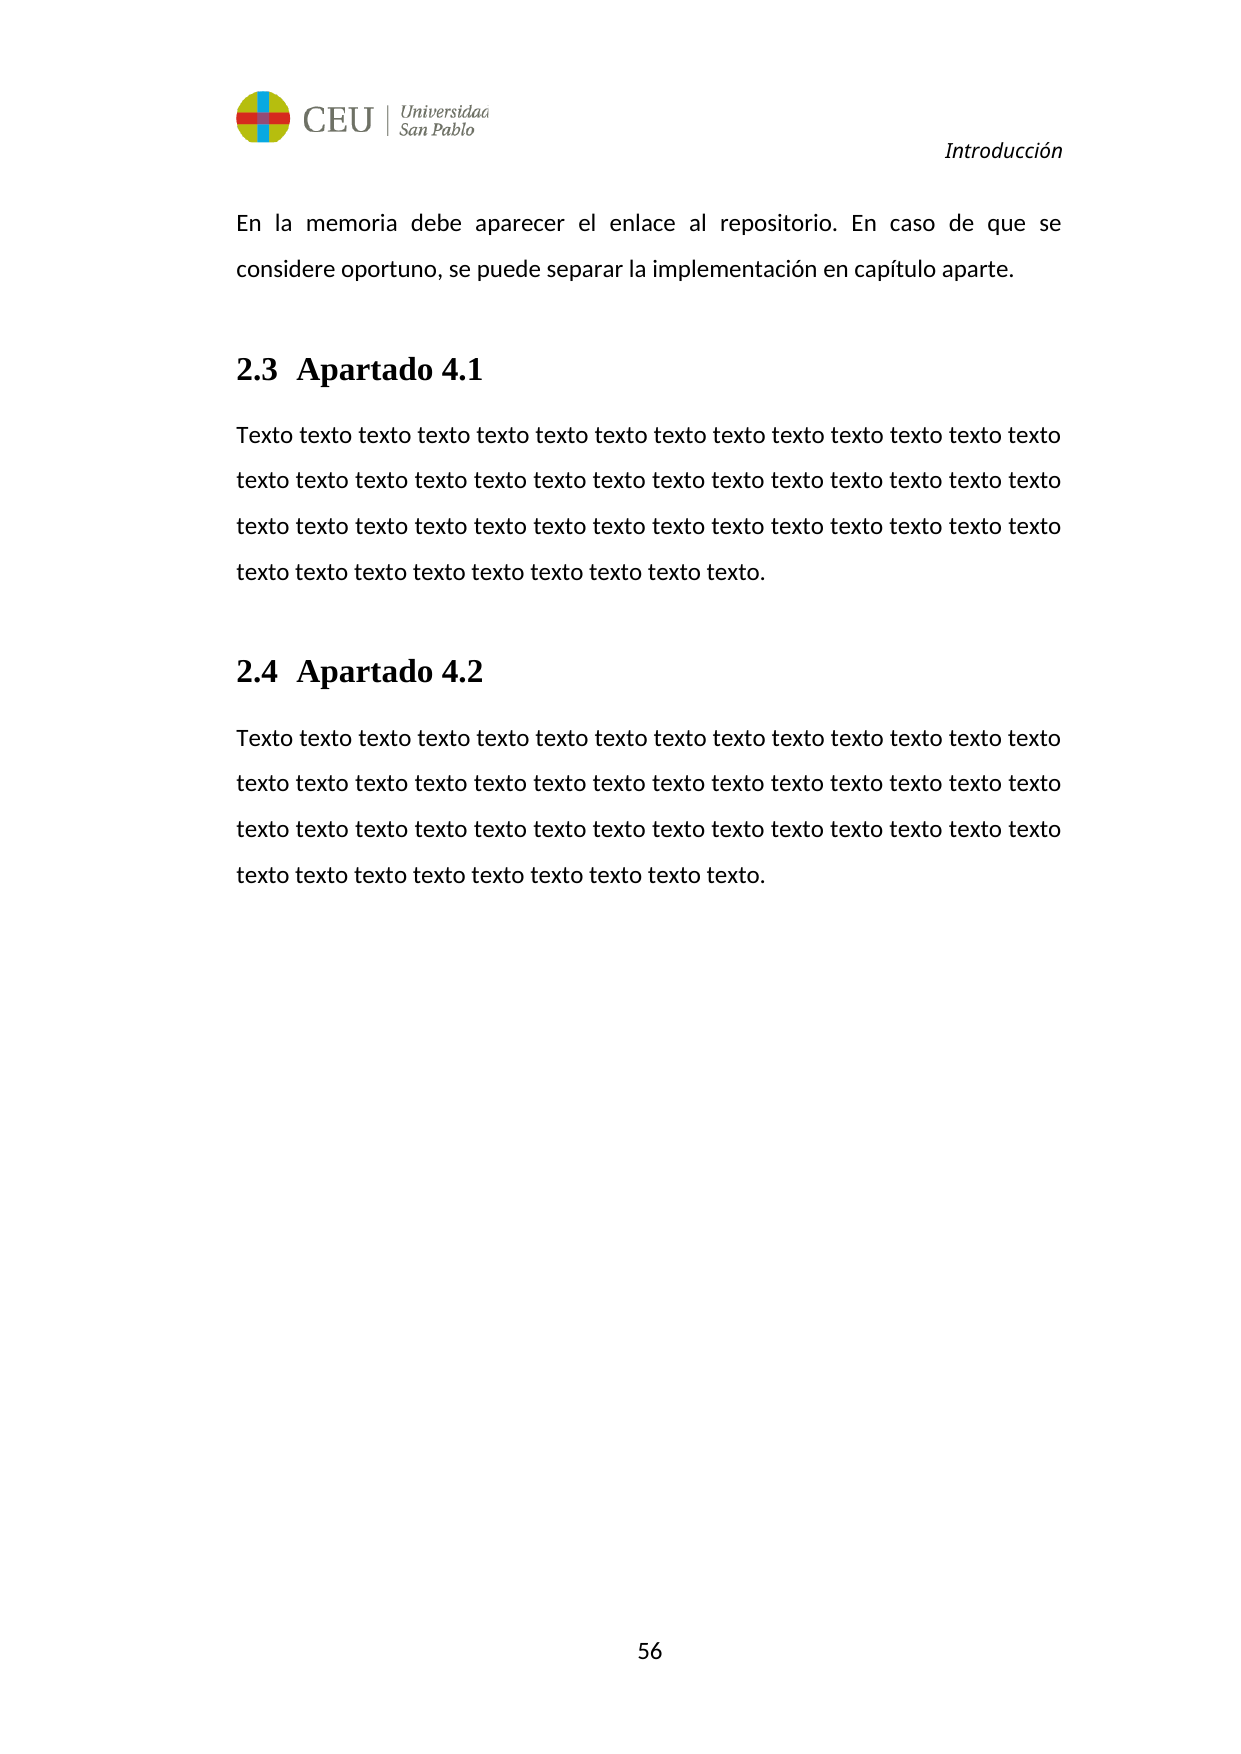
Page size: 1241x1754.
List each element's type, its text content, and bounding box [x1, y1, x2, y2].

subtitle Apartado 4.2 [236, 652, 1063, 690]
text En la memoria debe aparecer el enlace al repositorio. En caso de que se considere oportuno, se puede separar la implementación en capítulo aparte. [236, 207, 1063, 283]
text Texto texto texto texto texto texto texto texto texto texto texto texto texto texto texto texto texto texto texto texto texto texto texto texto texto texto texto texto texto texto texto texto texto texto texto texto texto texto texto texto texto texto texto texto texto texto texto texto texto texto texto. [236, 722, 1063, 889]
picture [235, 89, 489, 143]
text Texto texto texto texto texto texto texto texto texto texto texto texto texto texto texto texto texto texto texto texto texto texto texto texto texto texto texto texto texto texto texto texto texto texto texto texto texto texto texto texto texto texto texto texto texto texto texto texto texto texto texto. [236, 419, 1063, 586]
subtitle Apartado 4.1 [236, 349, 1063, 387]
